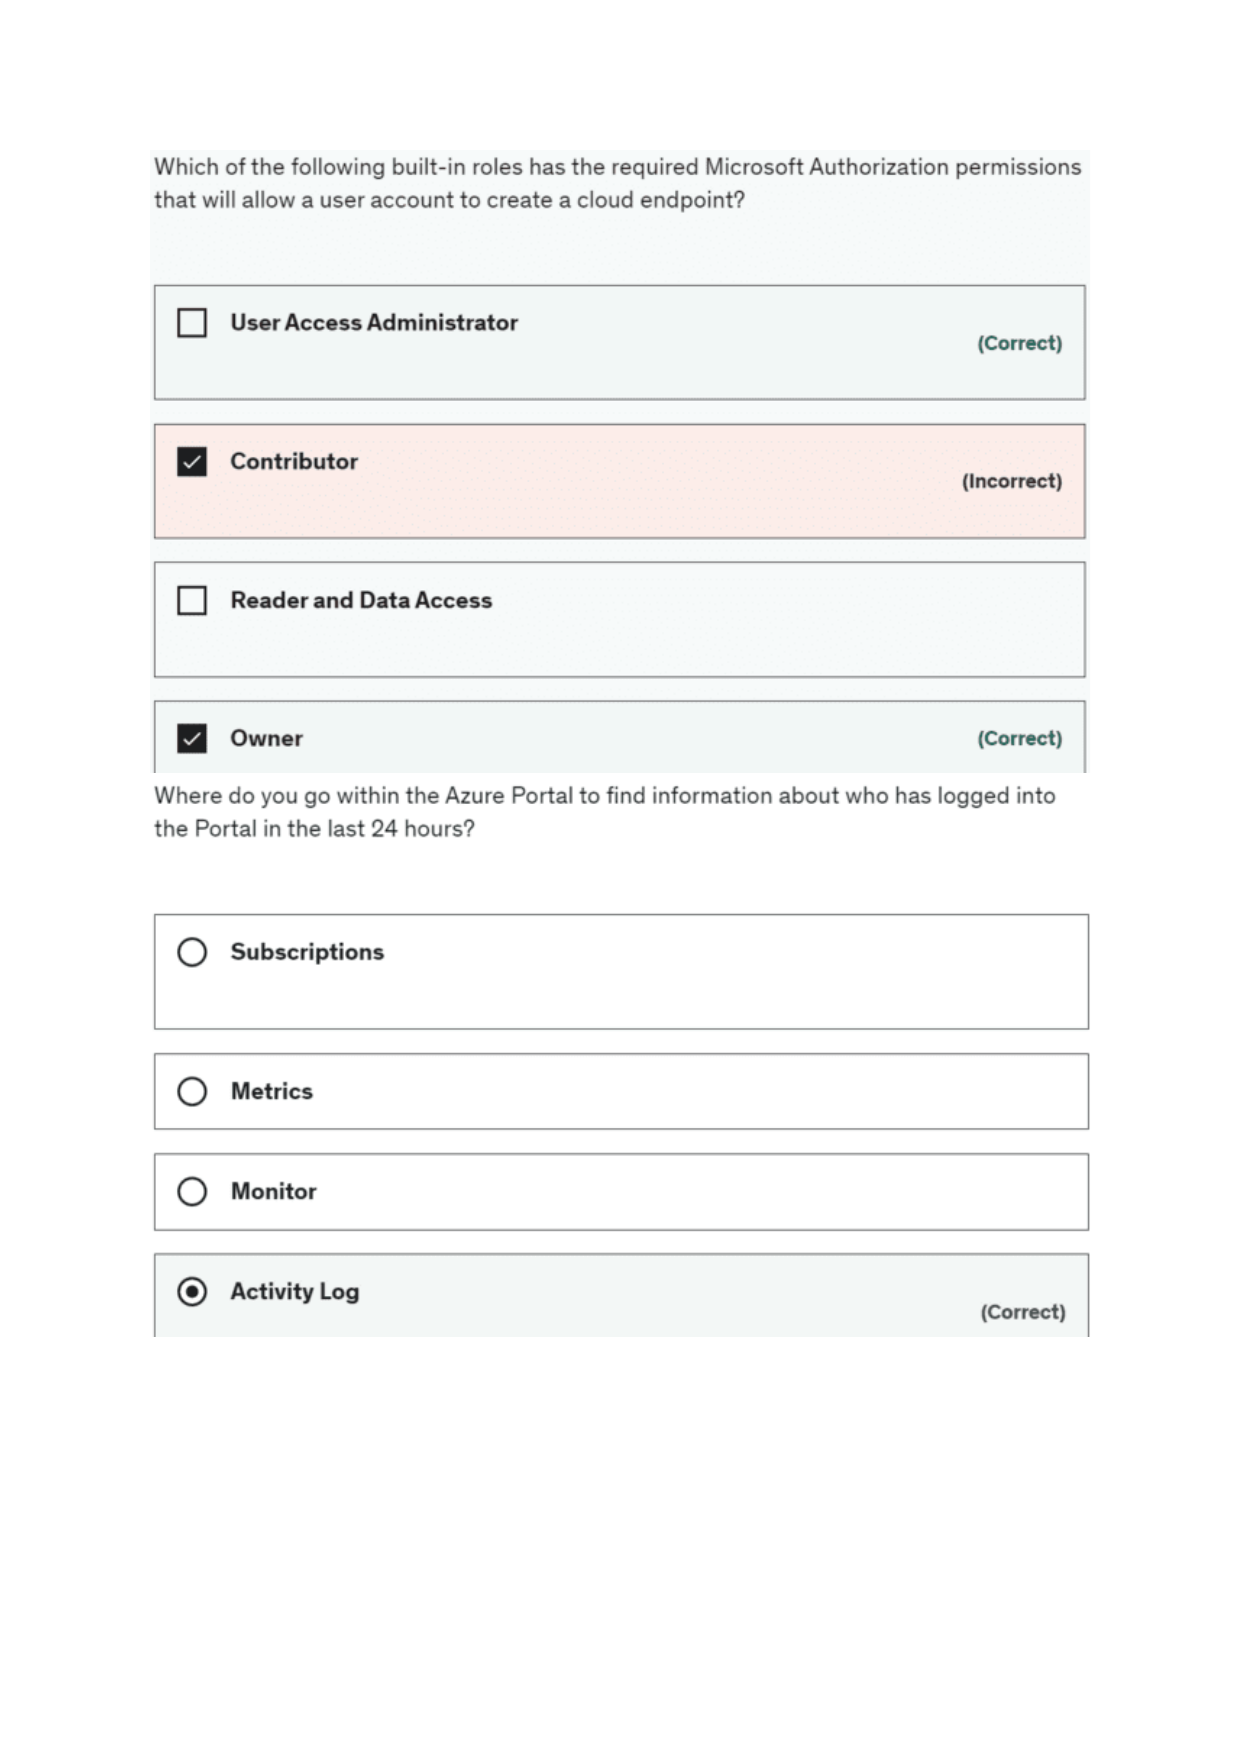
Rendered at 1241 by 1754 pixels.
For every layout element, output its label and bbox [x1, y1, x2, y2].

picture [150, 775, 1091, 1337]
picture [150, 150, 1091, 773]
